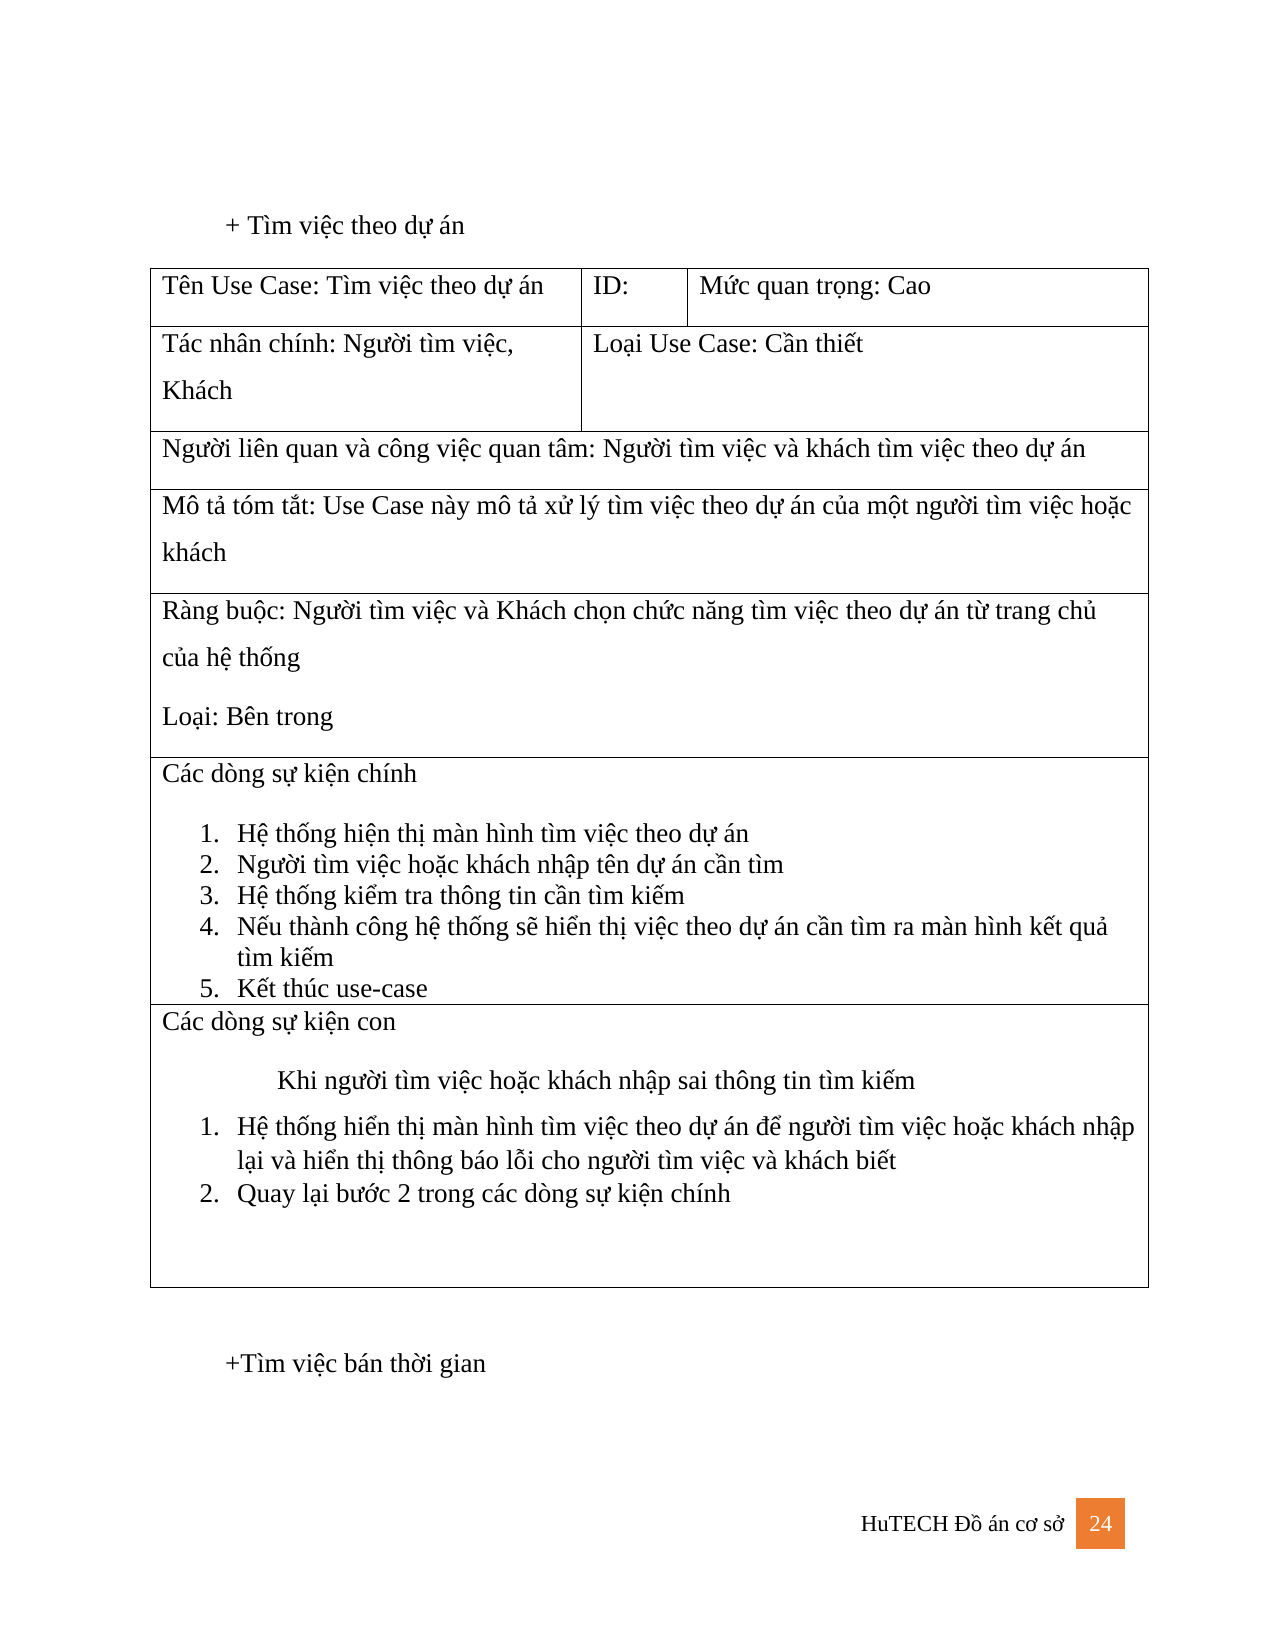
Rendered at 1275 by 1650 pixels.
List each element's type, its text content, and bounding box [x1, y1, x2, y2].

table_cell Các dòng sự kiện chính Hệ thống hiện thị màn hình tìm việc theo dự án Người tìm việc hoặc khách nhập tên dự án cần tìm Hệ thống kiểm tra thông tin cần tìm kiếm Nếu thành công hệ thống sẽ hiển thị việc theo dự án cần tìm ra màn hình kết quả tìm kiếm Kết thúc use-case [151, 758, 1148, 1004]
table_cell Tác nhân chính: Người tìm việc, Khách [151, 327, 581, 431]
table_cell Ràng buộc: Người tìm việc và Khách chọn chức năng tìm việc theo dự án từ trang chủ của hệ thống Loại: Bên trong [151, 594, 1148, 757]
text +Tìm việc bán thời gian [150, 1347, 1125, 1378]
table_cell Người liên quan và công việc quan tâm: Người tìm việc và khách tìm việc theo dự án [151, 432, 1148, 488]
table_header ID: [582, 269, 687, 326]
table_header Tên Use Case: Tìm việc theo dự án [151, 269, 581, 326]
table_cell Loại Use Case: Cần thiết [582, 327, 1148, 431]
table_cell Mô tả tóm tắt: Use Case này mô tả xử lý tìm việc theo dự án của một người tìm việc hoặc khách [151, 490, 1148, 593]
text + Tìm việc theo dự án [150, 209, 1125, 240]
table_header Mức quan trọng: Cao [688, 269, 1148, 326]
table_cell Các dòng sự kiện con Khi người tìm việc hoặc khách nhập sai thông tin tìm kiếm Hệ thống hiển thị màn hình tìm việc theo dự án để người tìm việc hoặc khách nhập lại và hiển thị thông báo lỗi cho người tìm việc và khách biết Quay lại bước 2 trong các dòng sự kiện chính [151, 1005, 1148, 1287]
